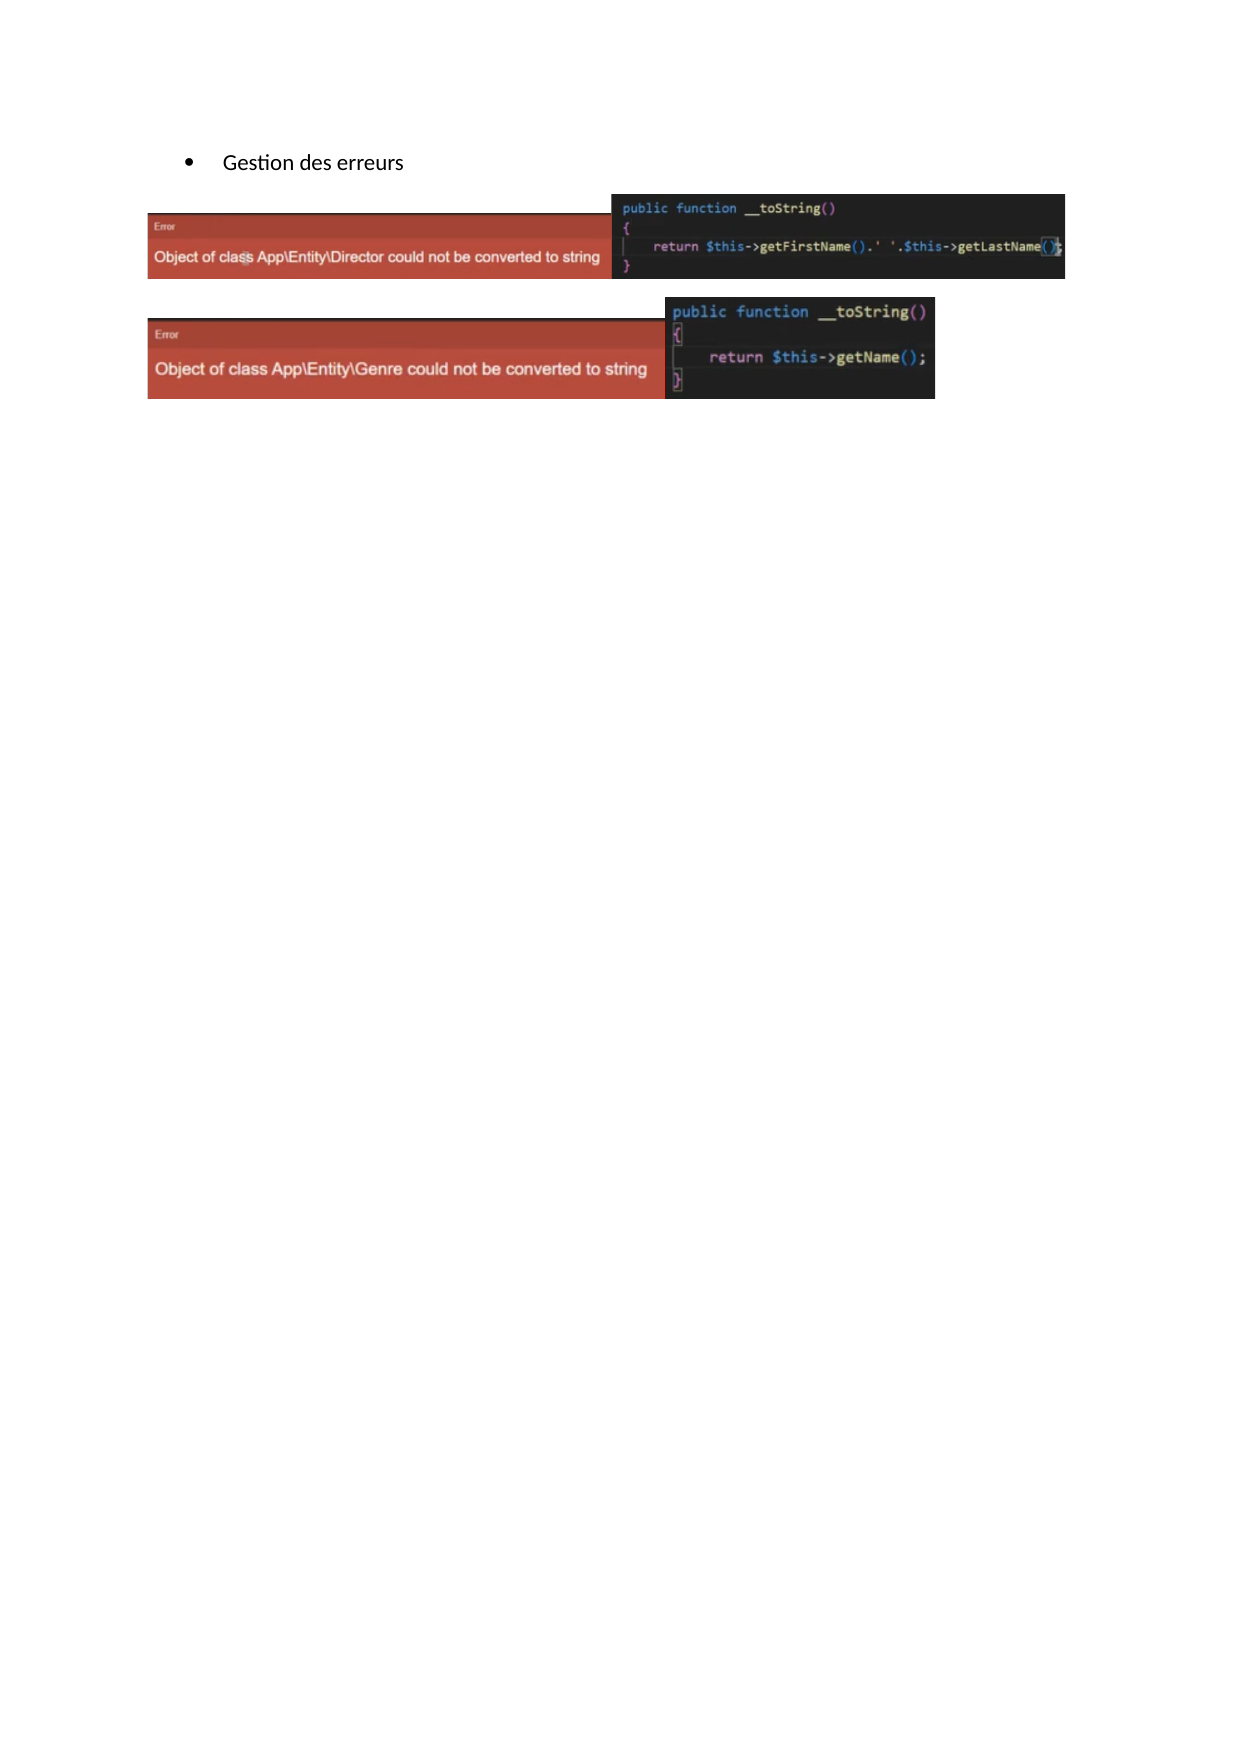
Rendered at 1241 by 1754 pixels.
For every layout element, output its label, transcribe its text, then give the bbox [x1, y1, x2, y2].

picture [147, 194, 1065, 279]
picture [147, 297, 936, 399]
list Gestion des erreurs [185, 148, 1093, 176]
